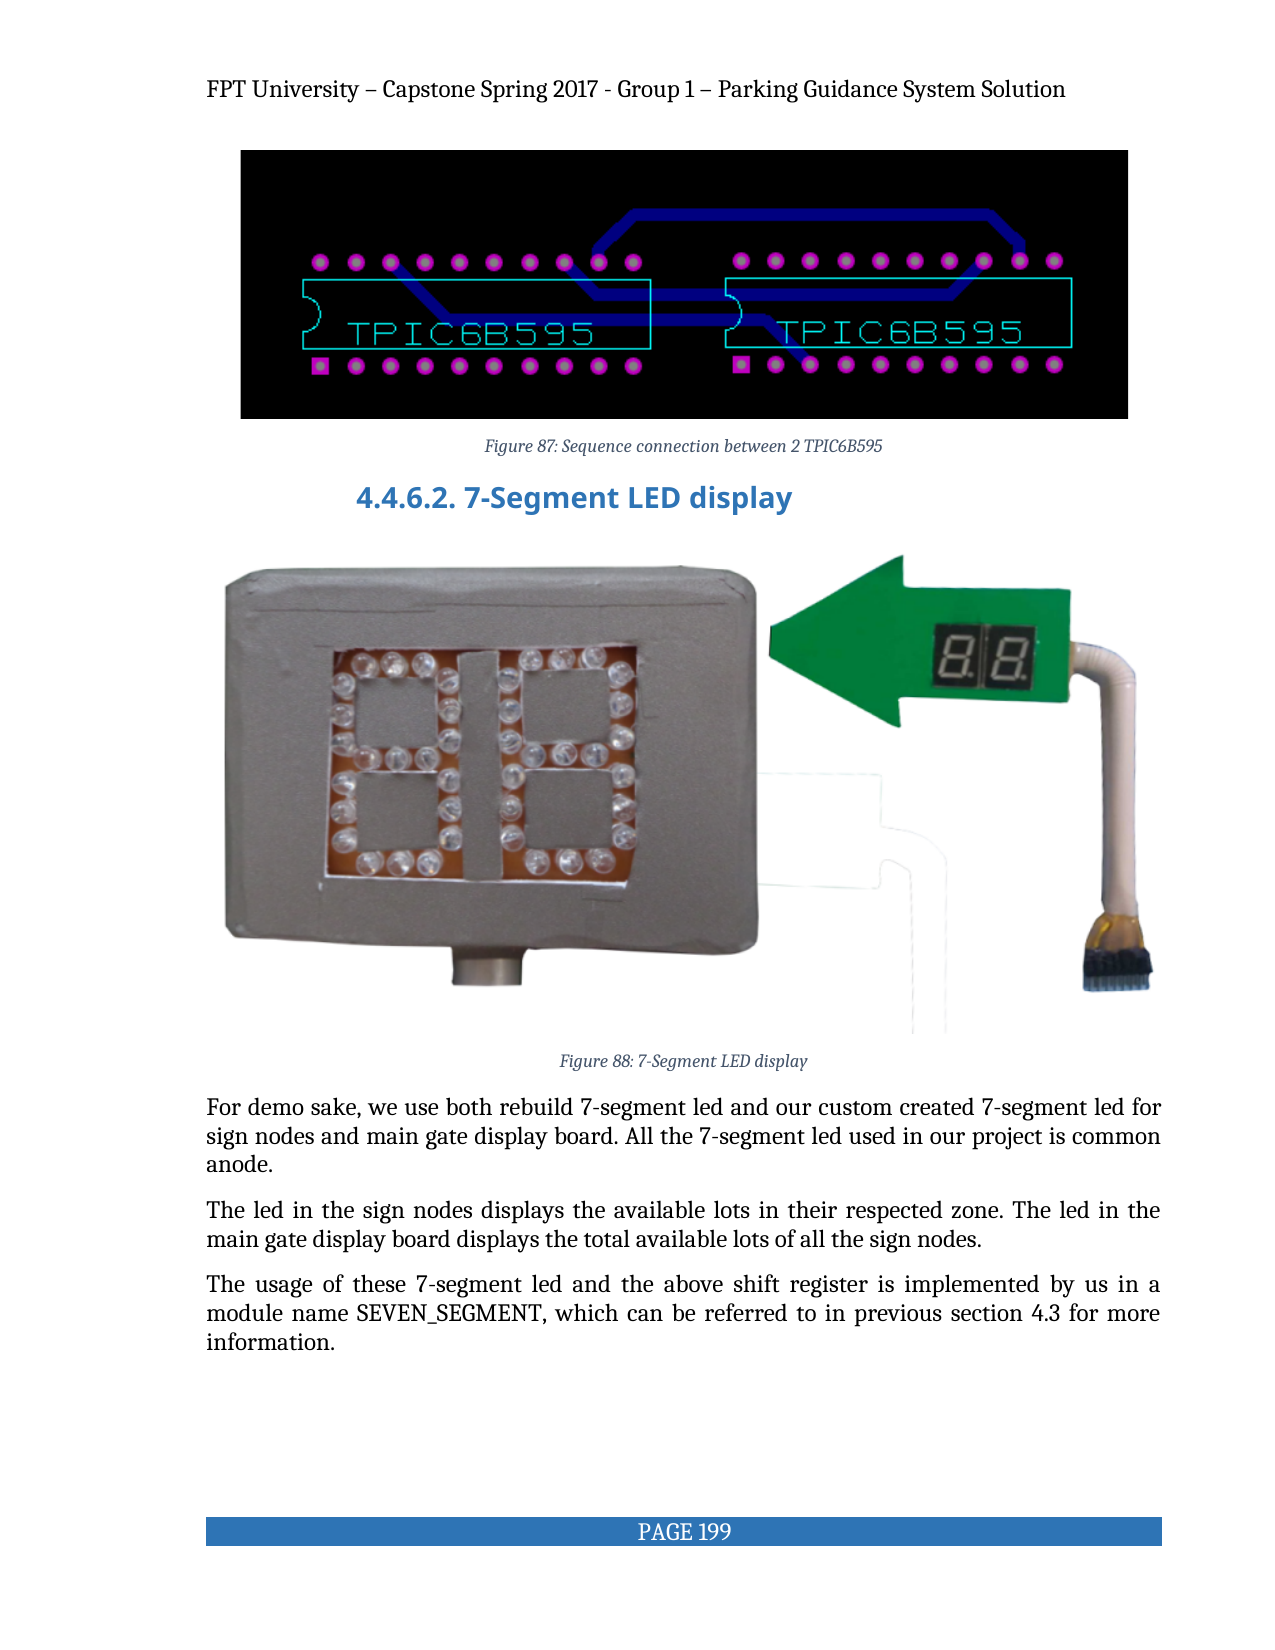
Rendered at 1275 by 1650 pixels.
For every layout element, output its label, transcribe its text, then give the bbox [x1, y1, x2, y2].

subtitle 7-Segment LED display [206, 478, 1162, 517]
text For demo sake, we use both rebuild 7-segment led and our custom created 7-segment led for sign nodes and main gate display board. All the 7-segment led used in our project is common anode. [206, 1093, 1162, 1179]
picture [206, 530, 1163, 1034]
picture [240, 150, 1129, 419]
text The usage of these 7-segment led and the above shift register is implemented by us in a module name SEVEN_SEGMENT, which can be referred to in previous section 4.3 for more information. [206, 1270, 1162, 1356]
text The led in the sign nodes displays the available lots in their respected zone. The led in the main gate display board displays the total available lots of all the sign nodes. [206, 1196, 1162, 1253]
